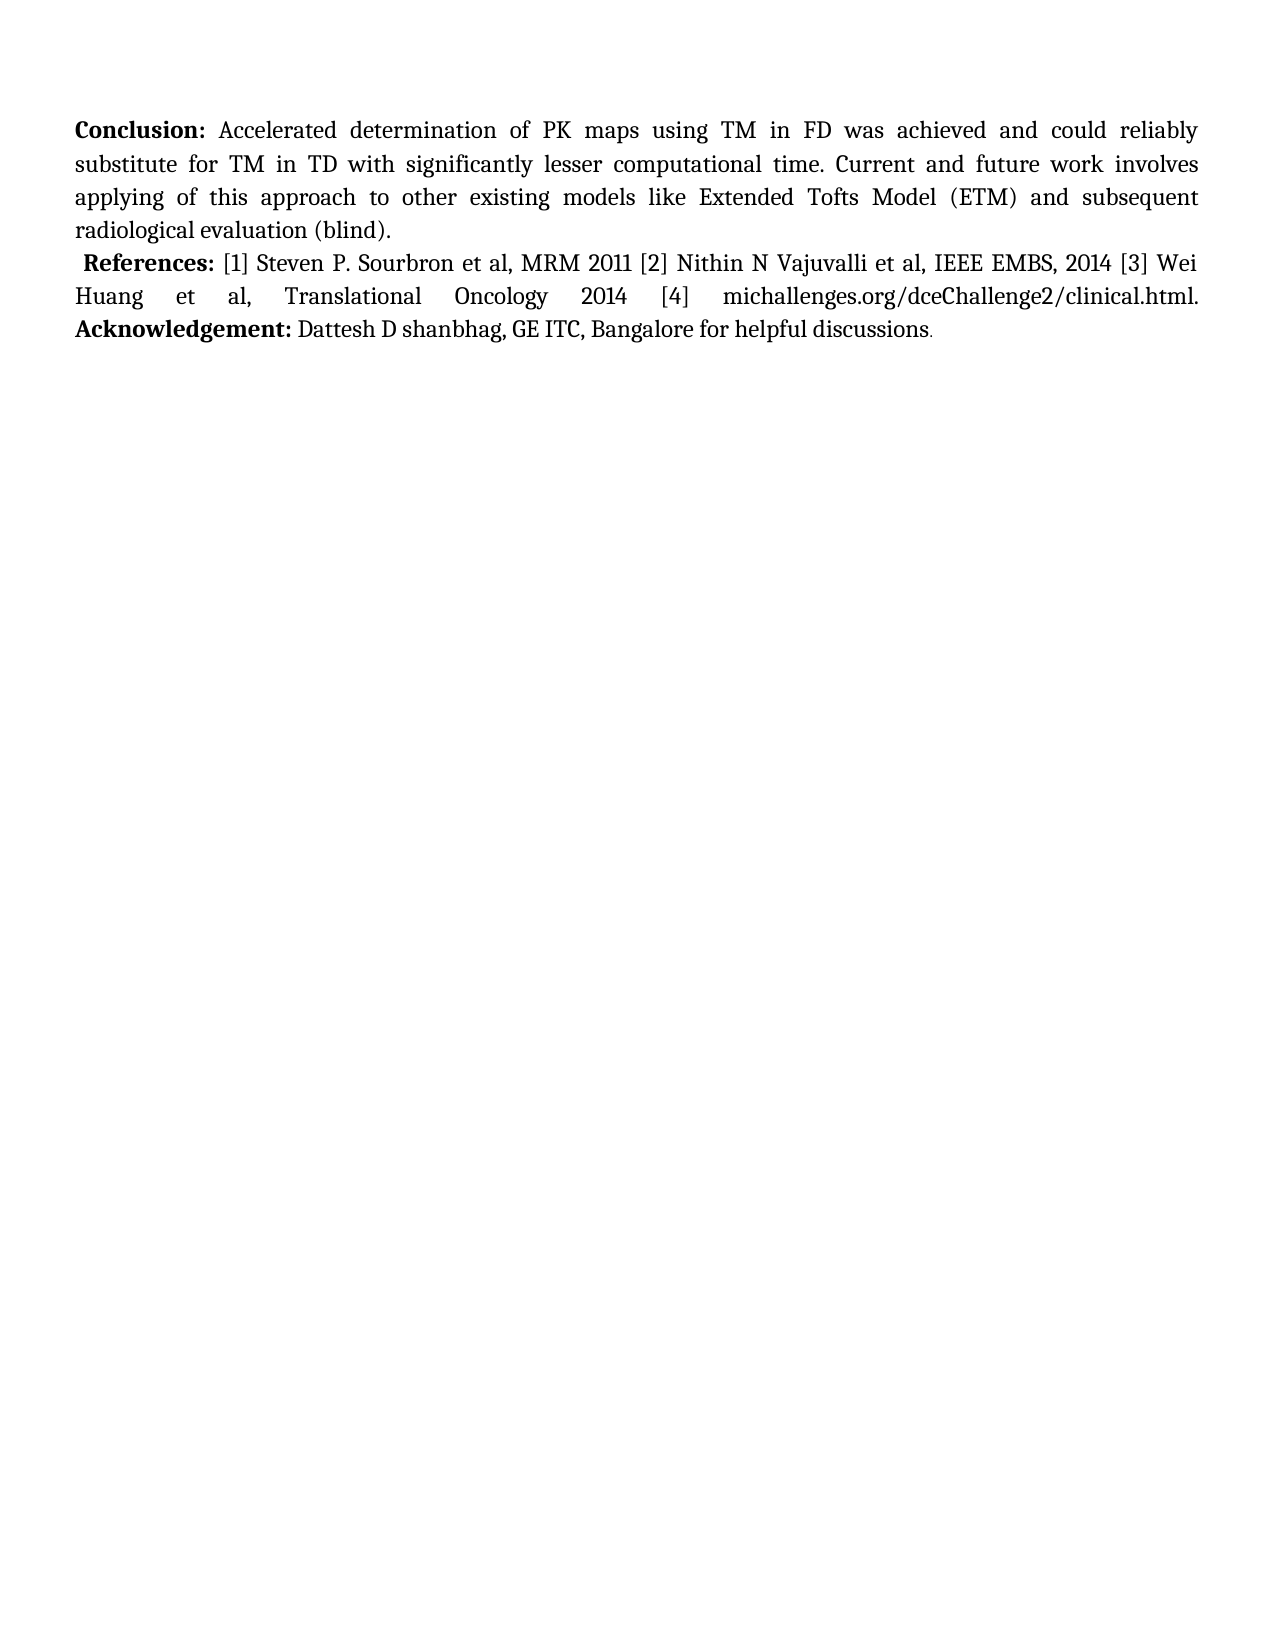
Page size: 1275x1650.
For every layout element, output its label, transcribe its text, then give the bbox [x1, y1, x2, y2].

text References: [1] Steven P. Sourbron et al, MRM 2011 [2] Nithin N Vajuvalli et al, IEEE EMBS, 2014 [3] Wei Huang et al, Translational Oncology 2014 [4] michallenges.org/dceChallenge2/clinical.html. Acknowledgement: Dattesh D shanbhag, GE ITC, Bangalore for helpful discussions. [75, 248, 1200, 343]
text Conclusion: Accelerated determination of PK maps using TM in FD was achieved and could reliably substitute for TM in TD with significantly lesser computational time. Current and future work involves applying of this approach to other existing models like Extended Tofts Model (ETM) and subsequent radiological evaluation (blind). [75, 116, 1200, 244]
